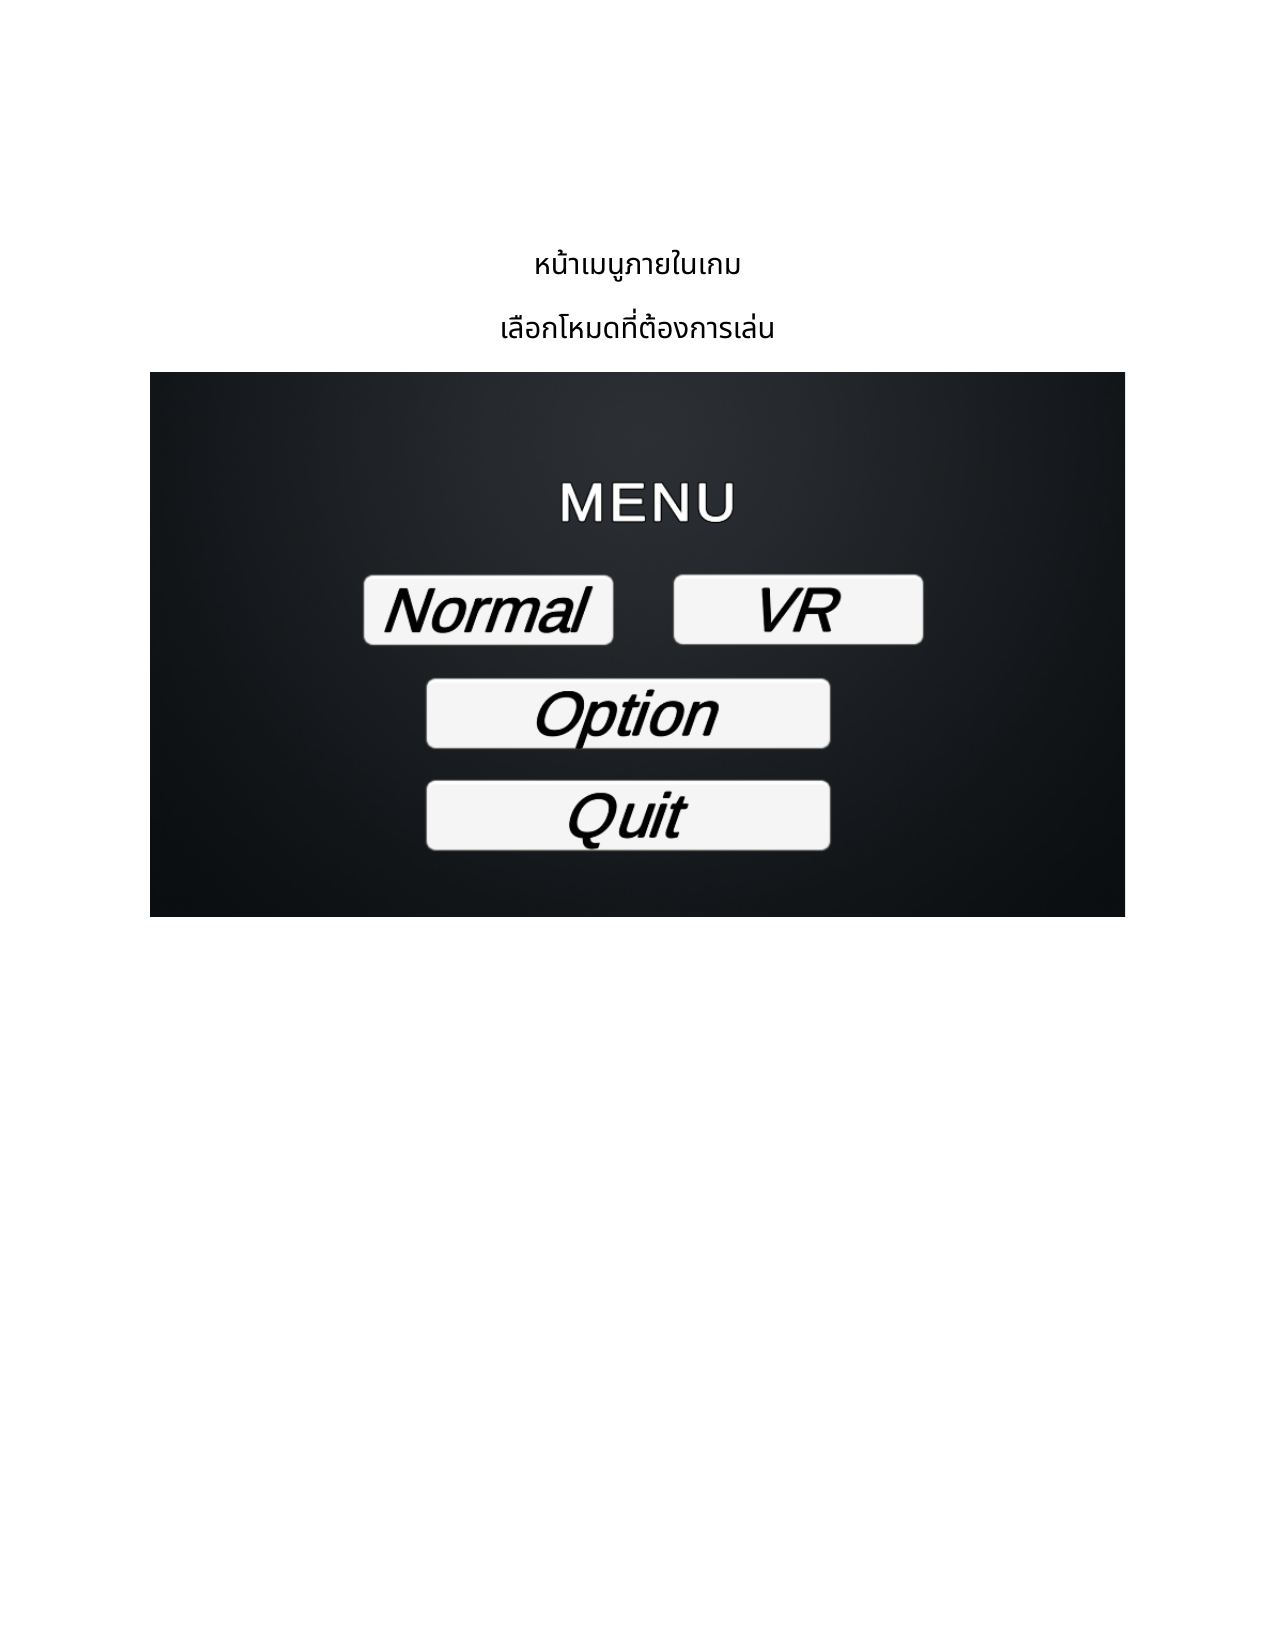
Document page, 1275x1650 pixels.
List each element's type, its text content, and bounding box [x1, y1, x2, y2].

text หน้าเมนูภายในเกม [150, 244, 1125, 288]
text เลือกโหมดที่ต้องการเล่น [150, 308, 1125, 352]
picture [150, 372, 1125, 917]
